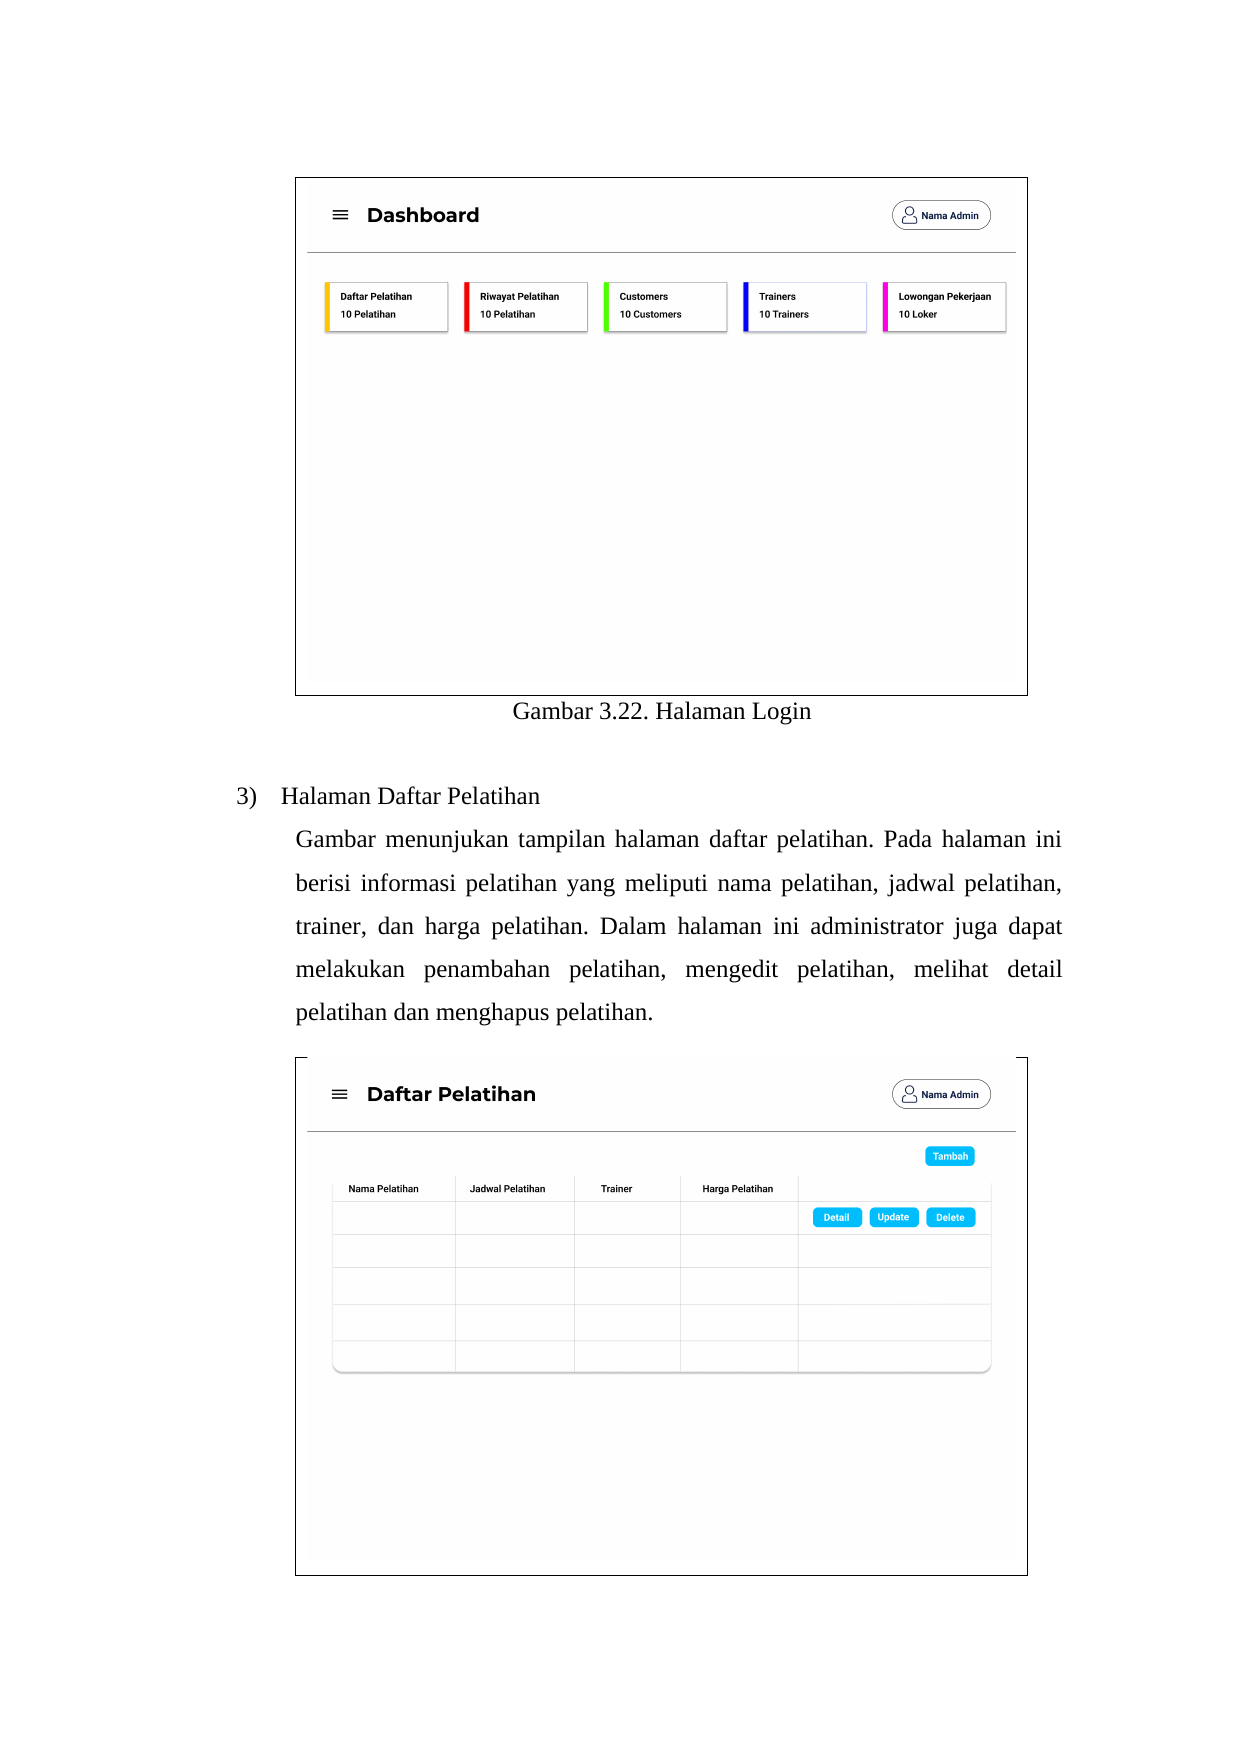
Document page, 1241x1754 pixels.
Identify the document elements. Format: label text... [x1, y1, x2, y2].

list Gambar menunjukan tampilan halaman daftar pelatihan. Pada halaman ini berisi informasi pelatihan yang meliputi nama pelatihan, jadwal pelatihan, trainer, dan harga pelatihan. Dalam halaman ini administrator juga dapat melakukan penambahan pelatihan, mengedit pelatihan, melihat detail pelatihan dan menghapus pelatihan. [295, 824, 1063, 1026]
table_header [296, 1058, 1027, 1575]
list Halaman Daftar Pelatihan [236, 781, 1063, 810]
table_cell Gambar 3.22. Halaman Login [296, 696, 1028, 738]
table_header [296, 178, 1027, 695]
picture [307, 1057, 1017, 1562]
picture [307, 178, 1017, 683]
